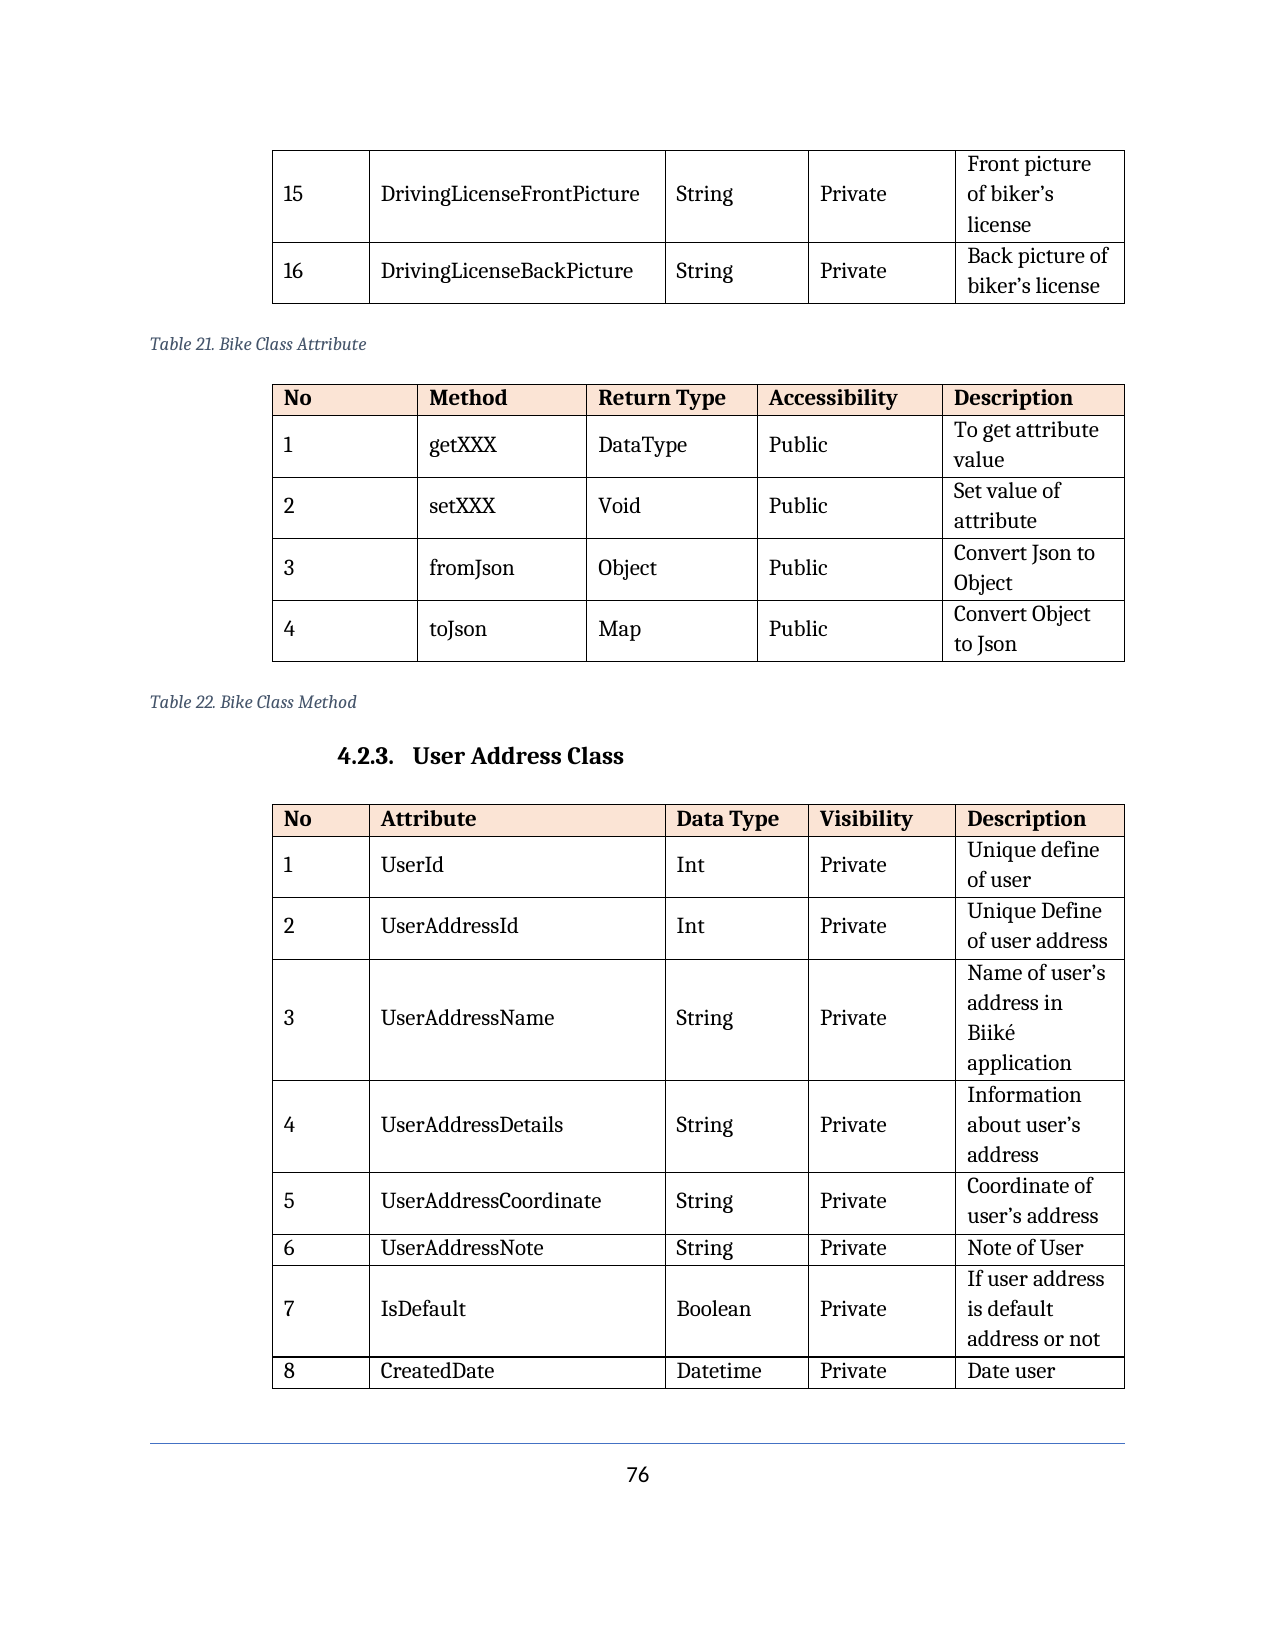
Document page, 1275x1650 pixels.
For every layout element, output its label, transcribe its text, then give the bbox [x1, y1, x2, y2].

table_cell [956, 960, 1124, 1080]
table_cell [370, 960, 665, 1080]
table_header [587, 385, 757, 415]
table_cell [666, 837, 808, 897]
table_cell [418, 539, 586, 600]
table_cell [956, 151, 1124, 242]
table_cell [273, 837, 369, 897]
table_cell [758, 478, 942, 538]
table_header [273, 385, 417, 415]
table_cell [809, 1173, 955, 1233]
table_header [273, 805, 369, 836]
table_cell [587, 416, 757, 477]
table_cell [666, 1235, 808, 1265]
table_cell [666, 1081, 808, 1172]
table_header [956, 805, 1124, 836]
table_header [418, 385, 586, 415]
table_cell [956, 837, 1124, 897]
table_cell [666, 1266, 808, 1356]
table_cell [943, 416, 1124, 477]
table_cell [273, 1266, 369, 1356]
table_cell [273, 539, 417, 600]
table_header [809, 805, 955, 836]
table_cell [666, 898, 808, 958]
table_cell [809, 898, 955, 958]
text Table 21. Bike Class Attribute [150, 333, 1125, 355]
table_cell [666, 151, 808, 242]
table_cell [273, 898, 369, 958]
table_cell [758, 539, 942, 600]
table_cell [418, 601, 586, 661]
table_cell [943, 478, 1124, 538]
list User Address Class [337, 742, 1125, 771]
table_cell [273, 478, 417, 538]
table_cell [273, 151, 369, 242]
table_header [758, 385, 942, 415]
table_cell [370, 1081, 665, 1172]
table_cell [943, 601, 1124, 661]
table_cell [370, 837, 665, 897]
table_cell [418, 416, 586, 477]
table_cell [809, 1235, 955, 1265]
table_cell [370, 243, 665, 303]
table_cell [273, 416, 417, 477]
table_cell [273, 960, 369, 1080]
text Table 22. Bike Class Method [150, 691, 1125, 713]
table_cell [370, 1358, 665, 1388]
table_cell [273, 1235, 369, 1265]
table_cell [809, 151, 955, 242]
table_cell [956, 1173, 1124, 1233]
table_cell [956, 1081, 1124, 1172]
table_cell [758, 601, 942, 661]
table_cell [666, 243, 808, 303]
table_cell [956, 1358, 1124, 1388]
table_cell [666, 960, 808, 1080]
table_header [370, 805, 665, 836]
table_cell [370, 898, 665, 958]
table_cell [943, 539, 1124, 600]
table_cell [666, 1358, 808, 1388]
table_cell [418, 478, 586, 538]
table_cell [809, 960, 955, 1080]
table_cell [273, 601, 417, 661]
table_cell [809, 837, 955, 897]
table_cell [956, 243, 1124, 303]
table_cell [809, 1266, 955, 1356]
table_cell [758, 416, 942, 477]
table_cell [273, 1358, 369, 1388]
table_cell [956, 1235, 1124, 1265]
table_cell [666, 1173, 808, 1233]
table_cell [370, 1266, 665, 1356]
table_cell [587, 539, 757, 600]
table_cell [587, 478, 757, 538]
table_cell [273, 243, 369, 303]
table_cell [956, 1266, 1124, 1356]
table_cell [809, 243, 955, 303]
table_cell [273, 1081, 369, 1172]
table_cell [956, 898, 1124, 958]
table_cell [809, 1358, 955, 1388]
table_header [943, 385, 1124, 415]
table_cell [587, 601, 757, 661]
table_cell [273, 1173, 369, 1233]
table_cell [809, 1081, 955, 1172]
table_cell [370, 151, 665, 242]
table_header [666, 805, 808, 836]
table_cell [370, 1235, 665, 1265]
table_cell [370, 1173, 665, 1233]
